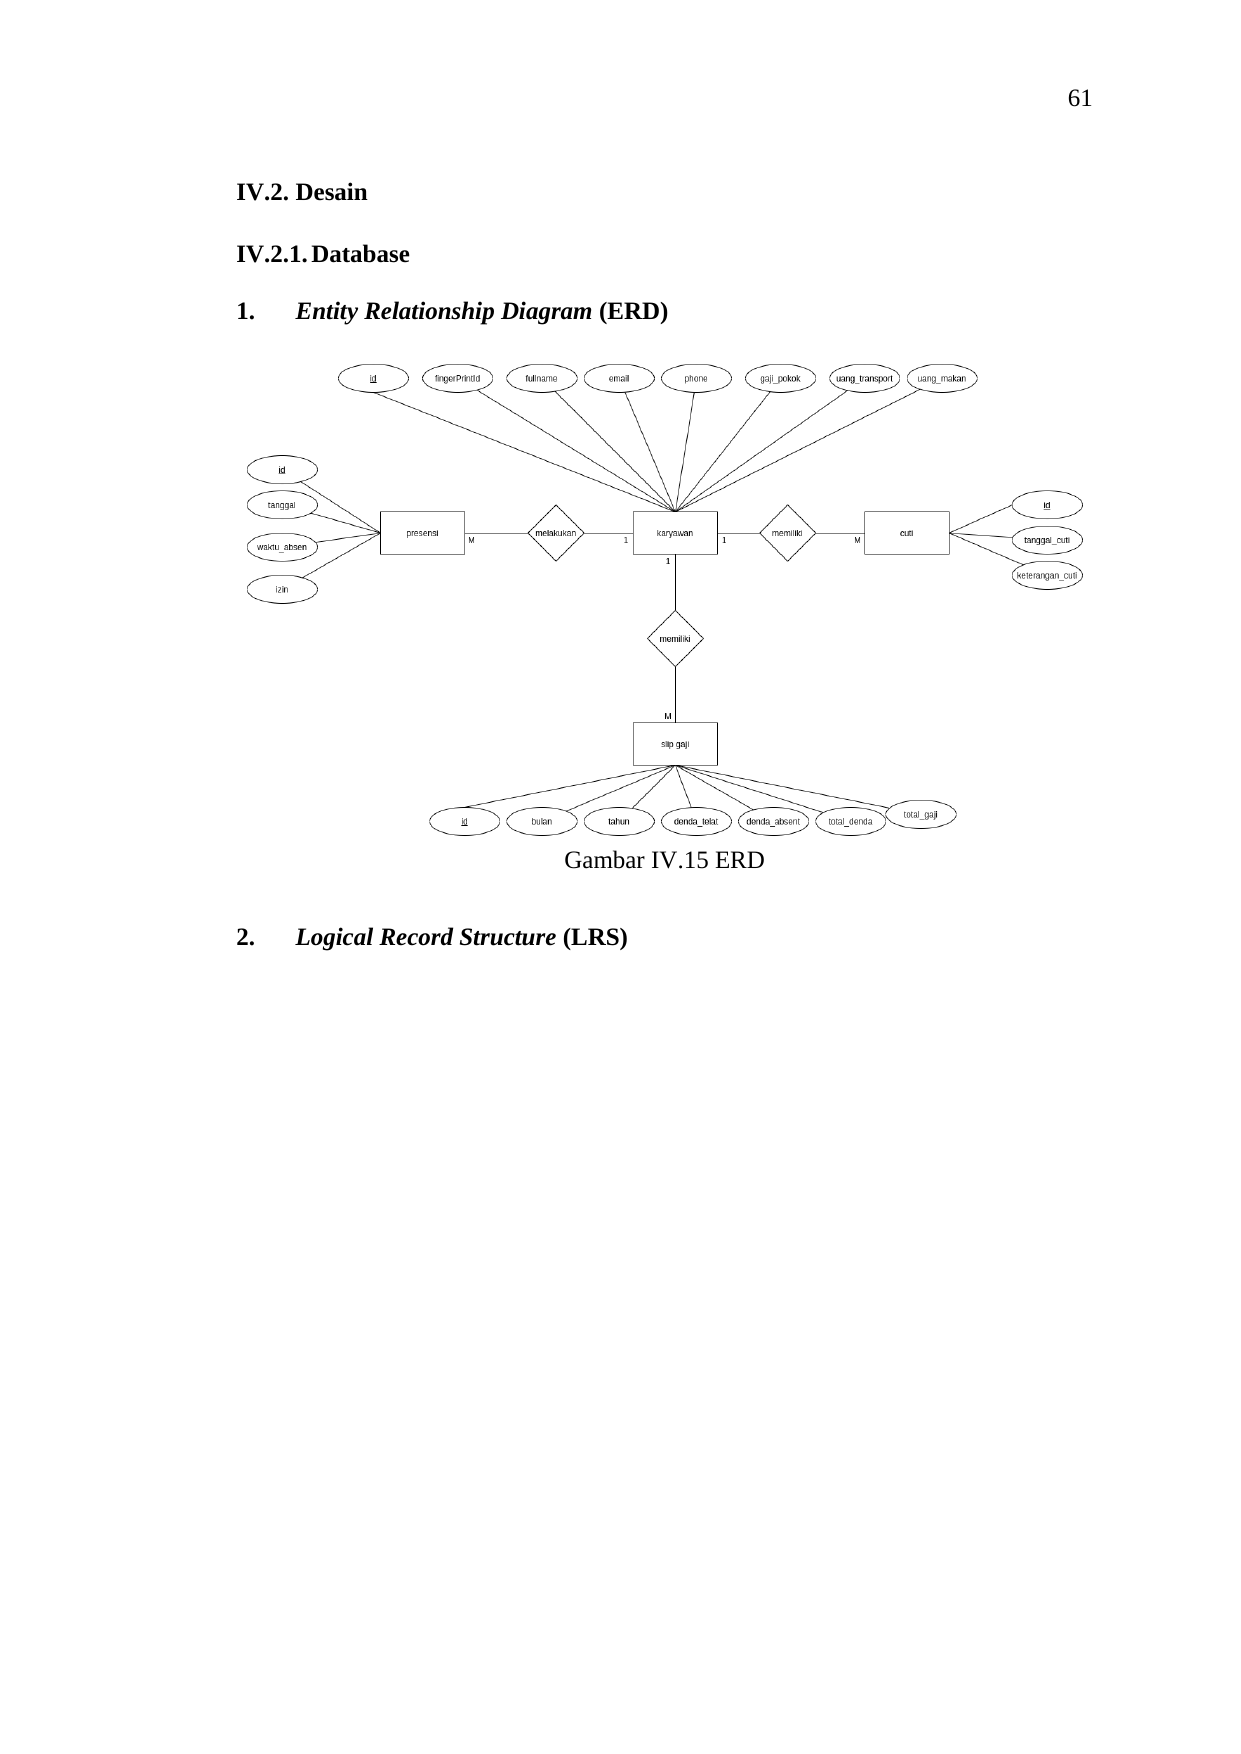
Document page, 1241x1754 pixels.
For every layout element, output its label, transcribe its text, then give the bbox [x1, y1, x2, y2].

subtitle Desain [236, 177, 1092, 206]
subtitle Database [236, 239, 1092, 268]
list Logical Record Structure (LRS) [236, 922, 1092, 951]
picture [236, 353, 1093, 846]
list Entity Relationship Diagram (ERD) [236, 296, 1092, 325]
